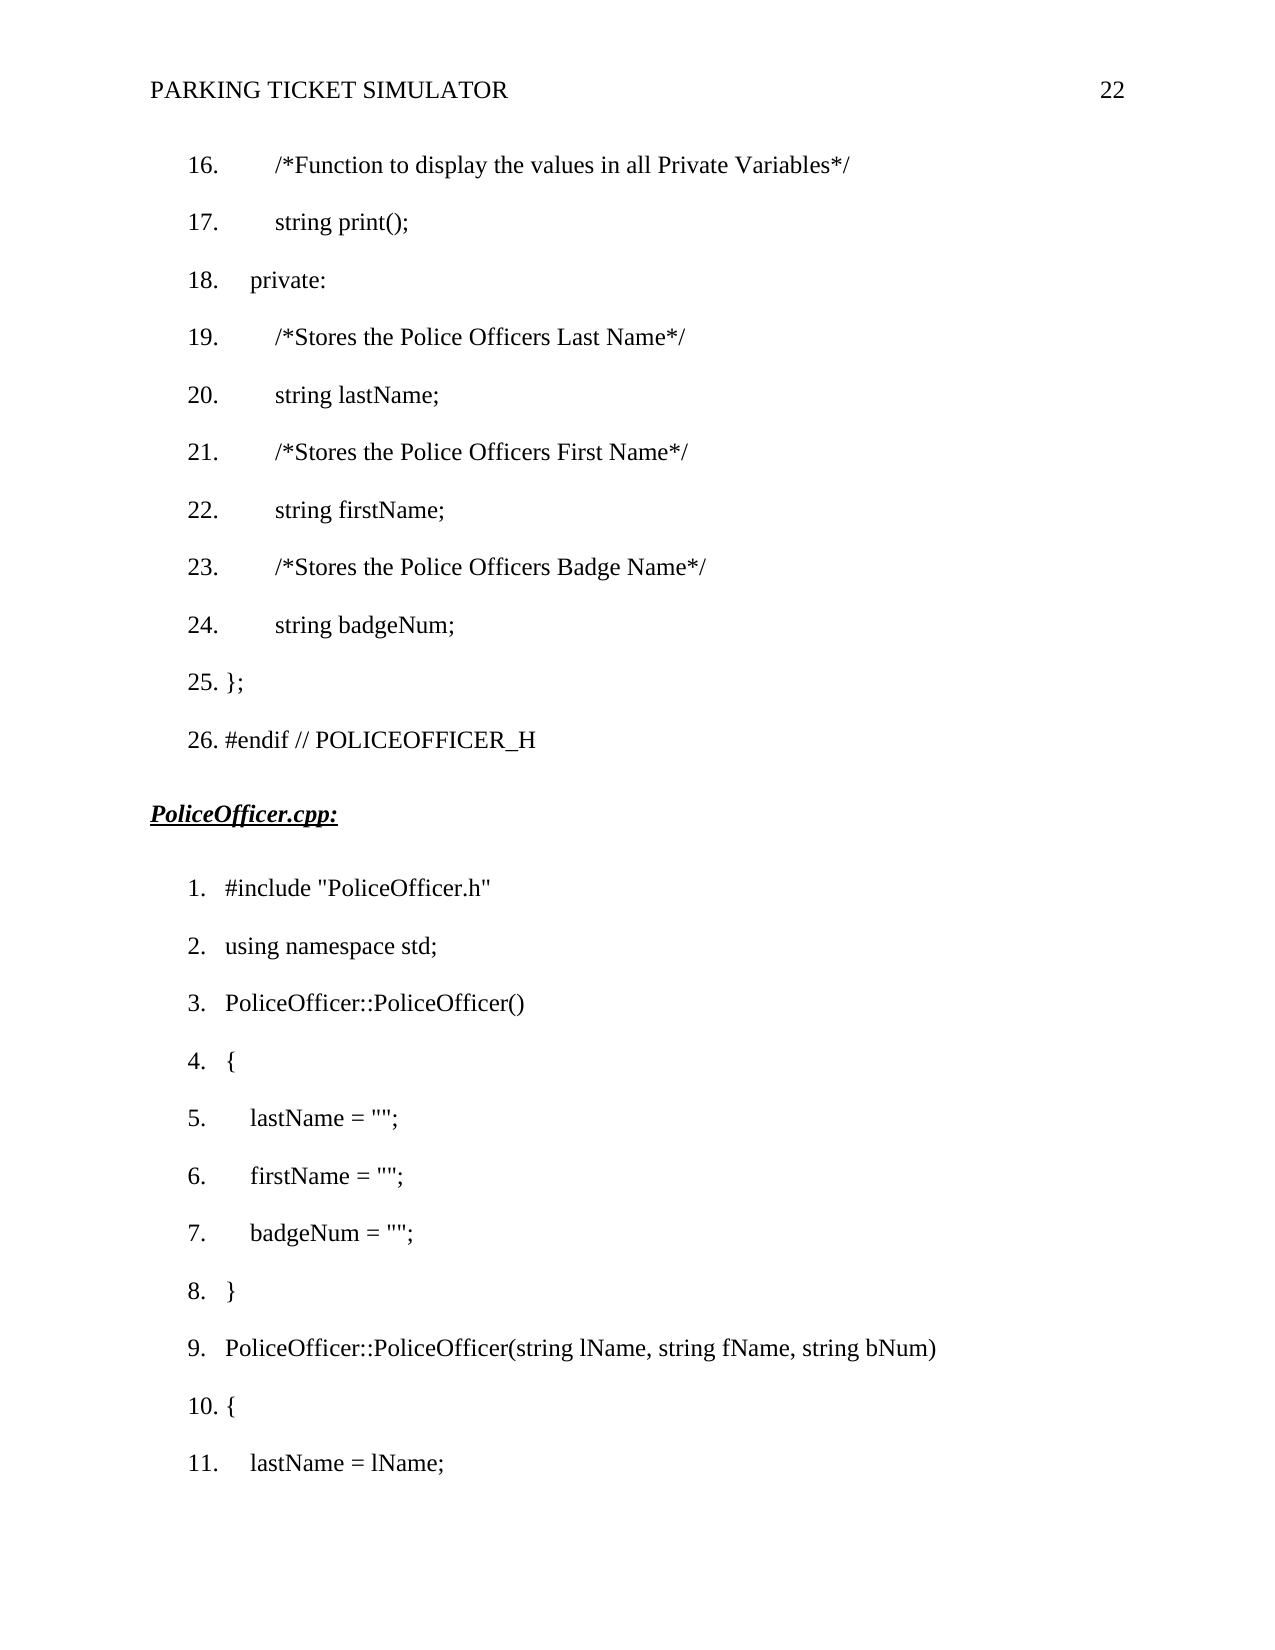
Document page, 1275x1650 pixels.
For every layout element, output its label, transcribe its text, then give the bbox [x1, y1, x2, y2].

list { [187, 1391, 1125, 1419]
list lastName = ""; [187, 1103, 1125, 1132]
list string badgeNum; [187, 610, 1125, 639]
list using namespace std; [187, 931, 1125, 959]
list #endif // POLICEOFFICER_H [187, 725, 1125, 754]
list }; [187, 667, 1125, 696]
list private: [187, 265, 1125, 294]
list badgeNum = ""; [187, 1218, 1125, 1247]
list PoliceOfficer::PoliceOfficer(string lName, string fName, string bNum) [187, 1333, 1125, 1362]
text PoliceOfficer.cpp: [150, 799, 1125, 828]
list lastName = lName; [187, 1448, 1125, 1477]
list /*Stores the Police Officers First Name*/ [187, 437, 1125, 466]
list /*Stores the Police Officers Badge Name*/ [187, 552, 1125, 581]
list firstName = ""; [187, 1161, 1125, 1189]
list string firstName; [187, 495, 1125, 524]
list { [187, 1046, 1125, 1074]
list } [187, 1276, 1125, 1304]
list #include "PoliceOfficer.h" [187, 873, 1125, 902]
list PoliceOfficer::PoliceOfficer() [187, 988, 1125, 1017]
list string lastName; [187, 380, 1125, 409]
list /*Stores the Police Officers Last Name*/ [187, 322, 1125, 351]
list /*Function to display the values in all Private Variables*/ [187, 150, 1125, 179]
list string print(); [187, 207, 1125, 236]
